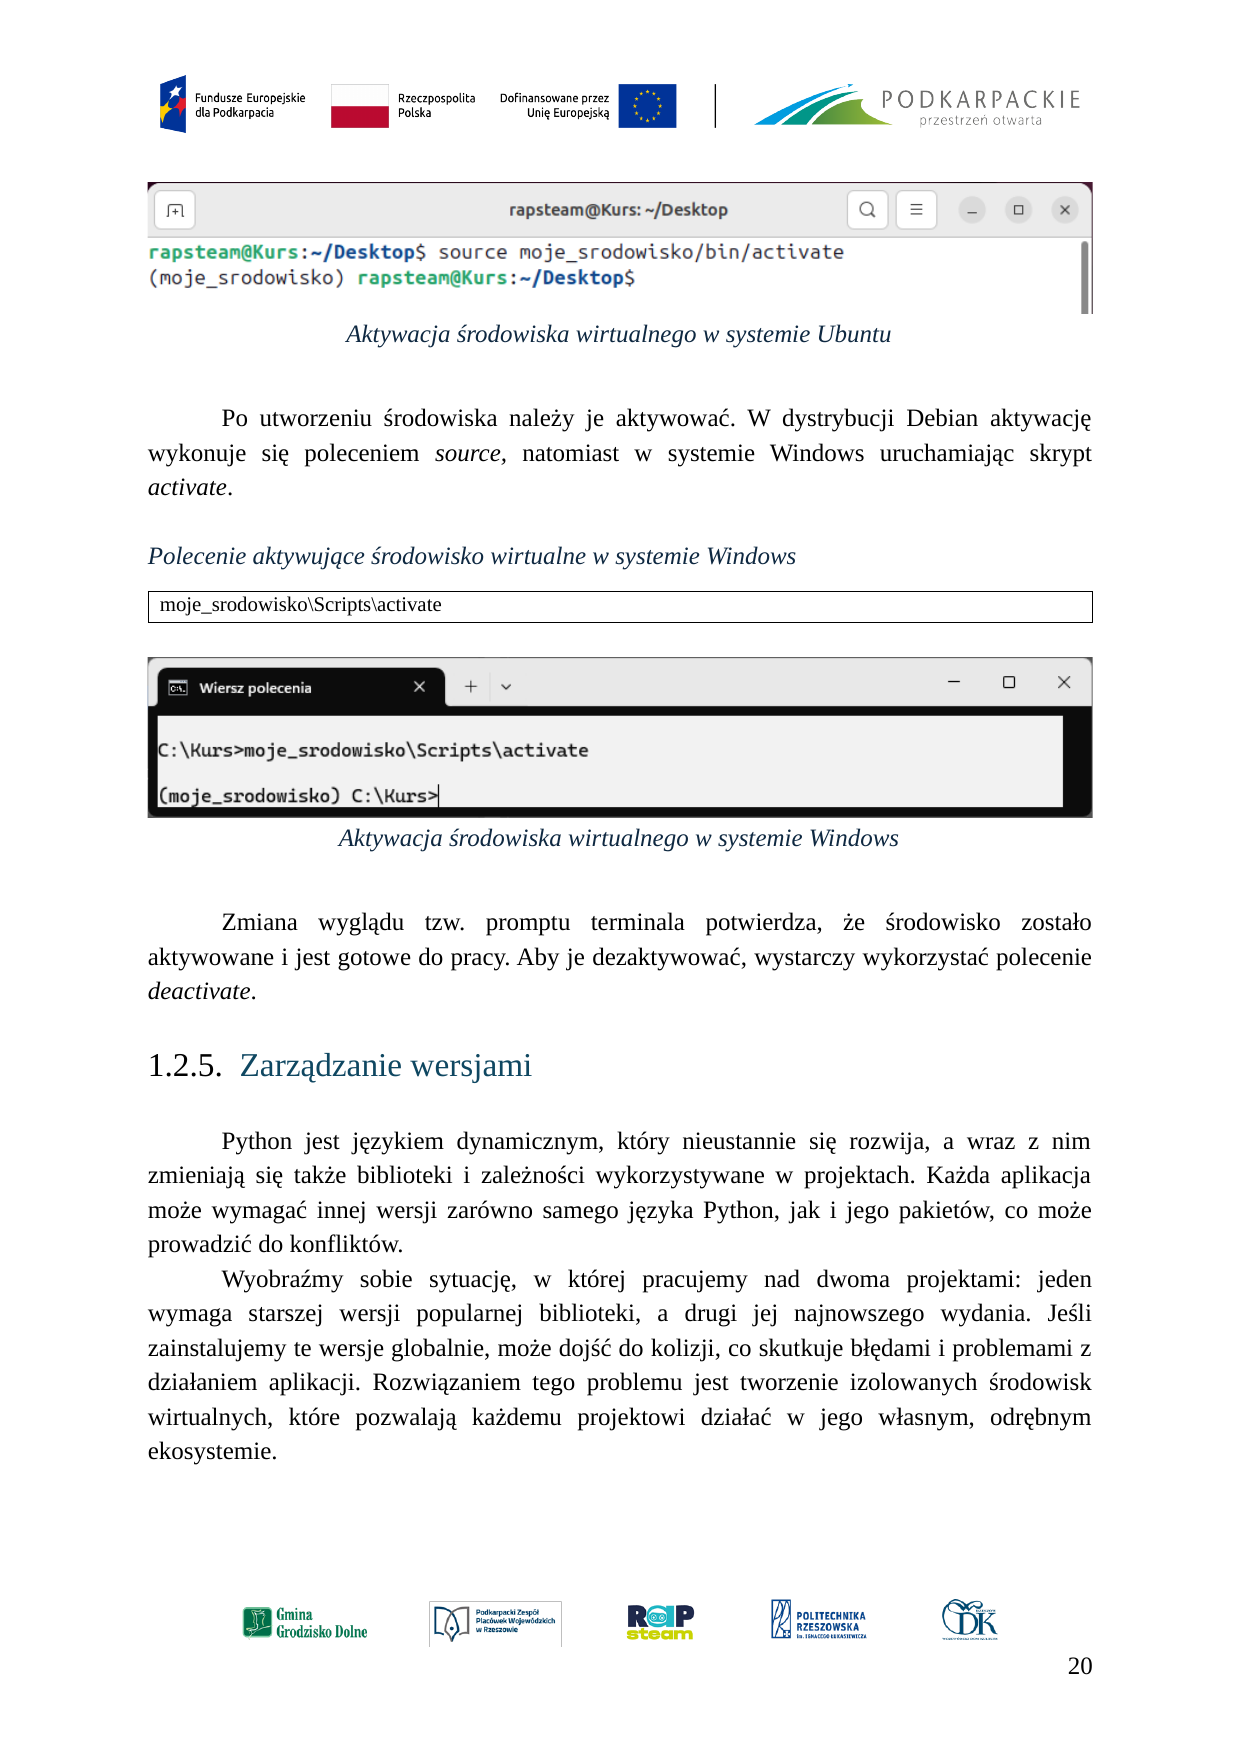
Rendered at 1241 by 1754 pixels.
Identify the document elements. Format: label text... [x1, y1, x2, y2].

text Po utworzeniu środowiska należy je aktywować. W dystrybucji Debian aktywację wykonuje się poleceniem source, natomiast w systemie Windows uruchamiając skrypt activate. [148, 403, 1092, 501]
text Zmiana wyglądu tzw. promptu terminala potwierdza, że środowisko zostało aktywowane i jest gotowe do pracy. Aby je dezaktywować, wystarczy wykorzystać polecenie deactivate. [148, 907, 1092, 1005]
picture [147, 657, 1093, 818]
text Aktywacja środowiska wirtualnego w systemie Windows [148, 823, 1092, 852]
table_header moje_srodowisko\Scripts\activate [149, 592, 1092, 622]
text Polecenie aktywujące środowisko wirtualne w systemie Windows [148, 541, 1092, 570]
picture [242, 1585, 998, 1652]
subtitle Zarządzanie wersjami [148, 1045, 1092, 1084]
picture [147, 182, 1093, 314]
text Aktywacja środowiska wirtualnego w systemie Ubuntu [148, 319, 1092, 348]
picture [147, 60, 1093, 148]
text Python jest językiem dynamicznym, który nieustannie się rozwija, a wraz z nim zmieniają się także biblioteki i zależności wykorzystywane w projektach. Każda aplikacja może wymagać innej wersji zarówno samego języka Python, jak i jego pakietów, co może prowadzić do konfliktów. [148, 1126, 1092, 1258]
text Wyobraźmy sobie sytuację, w której pracujemy nad dwoma projektami: jeden wymaga starszej wersji popularnej biblioteki, a drugi jej najnowszego wydania. Jeśli zainstalujemy te wersje globalnie, może dojść do kolizji, co skutkuje błędami i problemami z działaniem aplikacji. Rozwiązaniem tego problemu jest tworzenie izolowanych środowisk wirtualnych, które pozwalają każdemu projektowi działać w jego własnym, odrębnym ekosystemie. [148, 1264, 1092, 1465]
